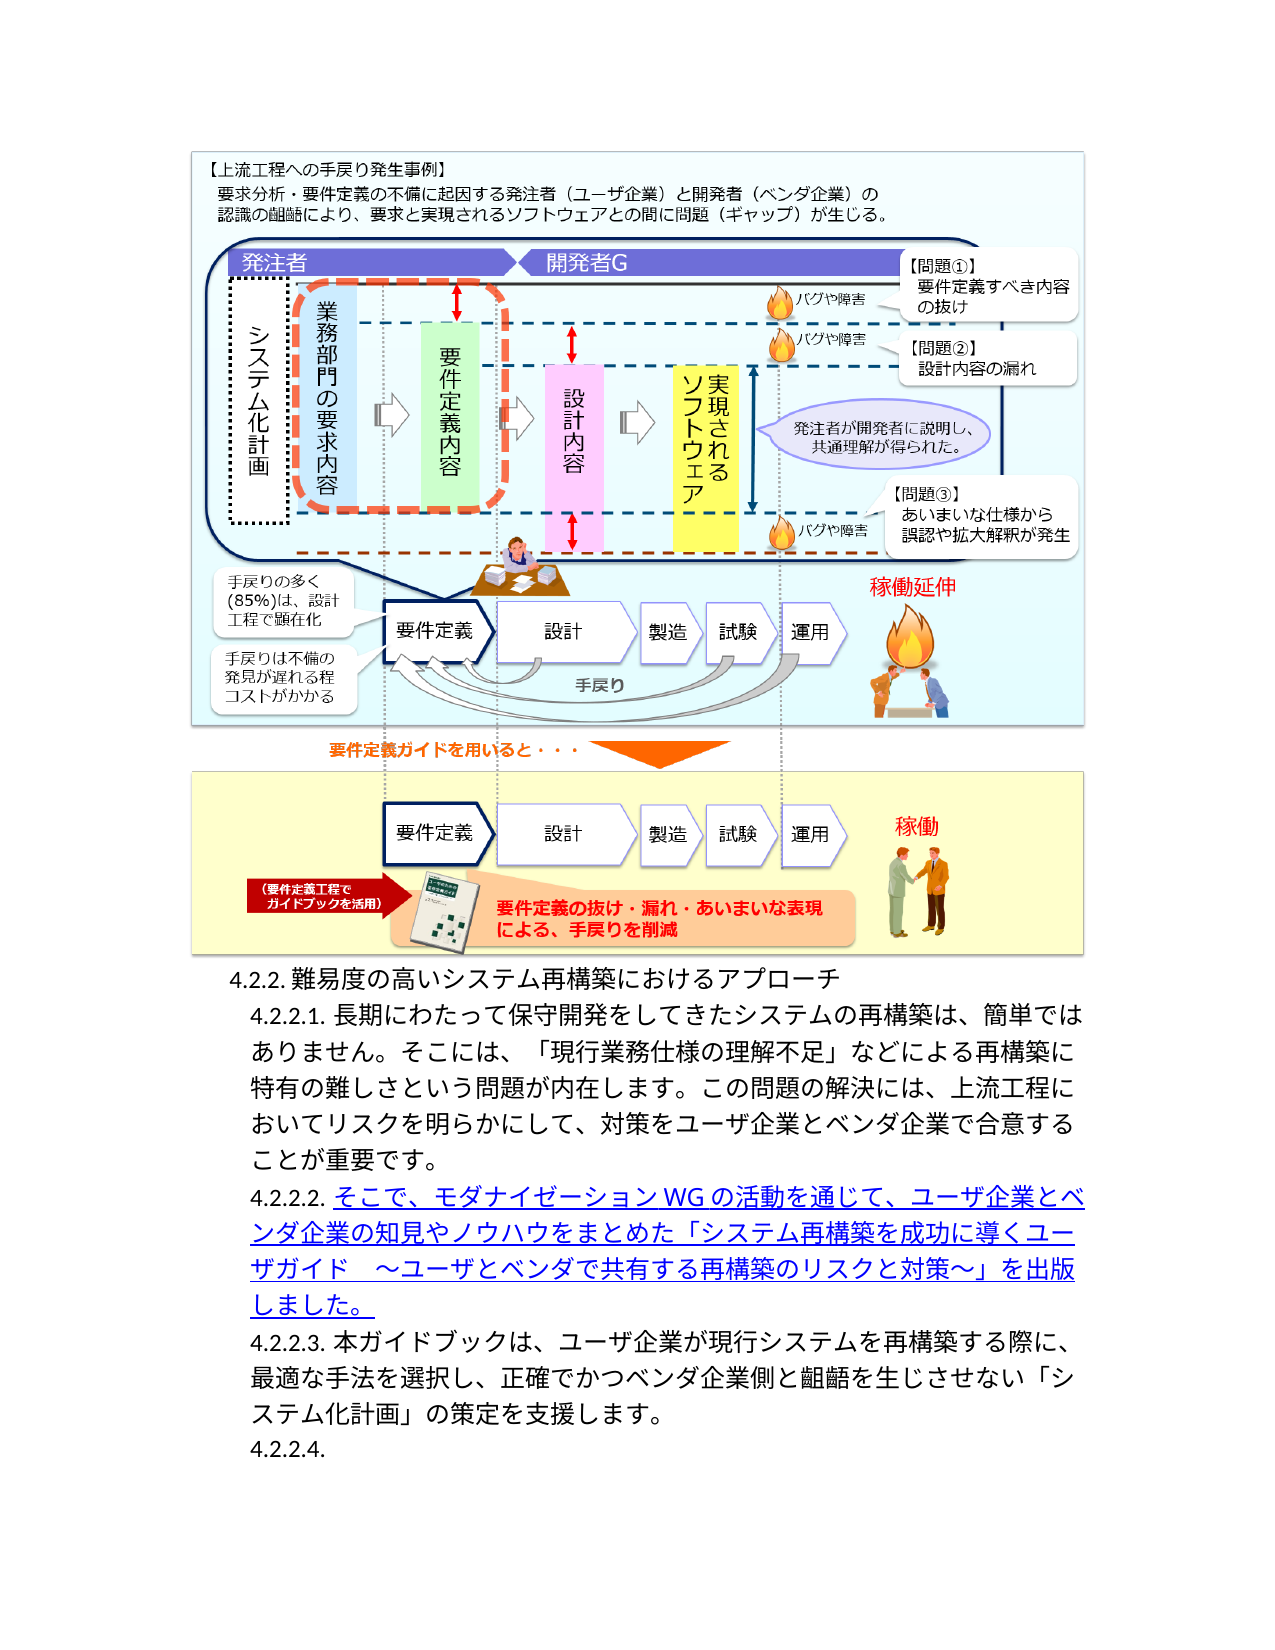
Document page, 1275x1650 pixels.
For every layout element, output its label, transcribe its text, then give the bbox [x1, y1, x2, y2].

subtitle 難易度の高いシステム再構築におけるアプローチ [229, 960, 1087, 996]
subtitle そこで、モダナイゼーションWGの活動を通じて、ユーザ企業とベンダ企業の知見やノウハウをまとめた「システム再構築を成功に導くユーザガイド ～ユーザとベンダで共有する再構築のリスクと対策～」を出版しました。 [250, 1177, 1087, 1322]
subtitle 長期にわたって保守開発をしてきたシステムの再構築は、簡単ではありません。そこには、「現行業務仕様の理解不足」などによる再構築に特有の難しさという問題が内在します。この問題の解決には、上流工程においてリスクを明らかにして、対策をユーザ企業とベンダ企業で合意することが重要です。 [250, 996, 1087, 1177]
subtitle 本ガイドブックは、ユーザ企業が現行システムを再構築する際に、最適な手法を選択し、正確でかつベンダ企業側と齟齬を生じさせない「システム化計画」の策定を支援します。 [250, 1322, 1087, 1431]
picture [187, 149, 1088, 960]
